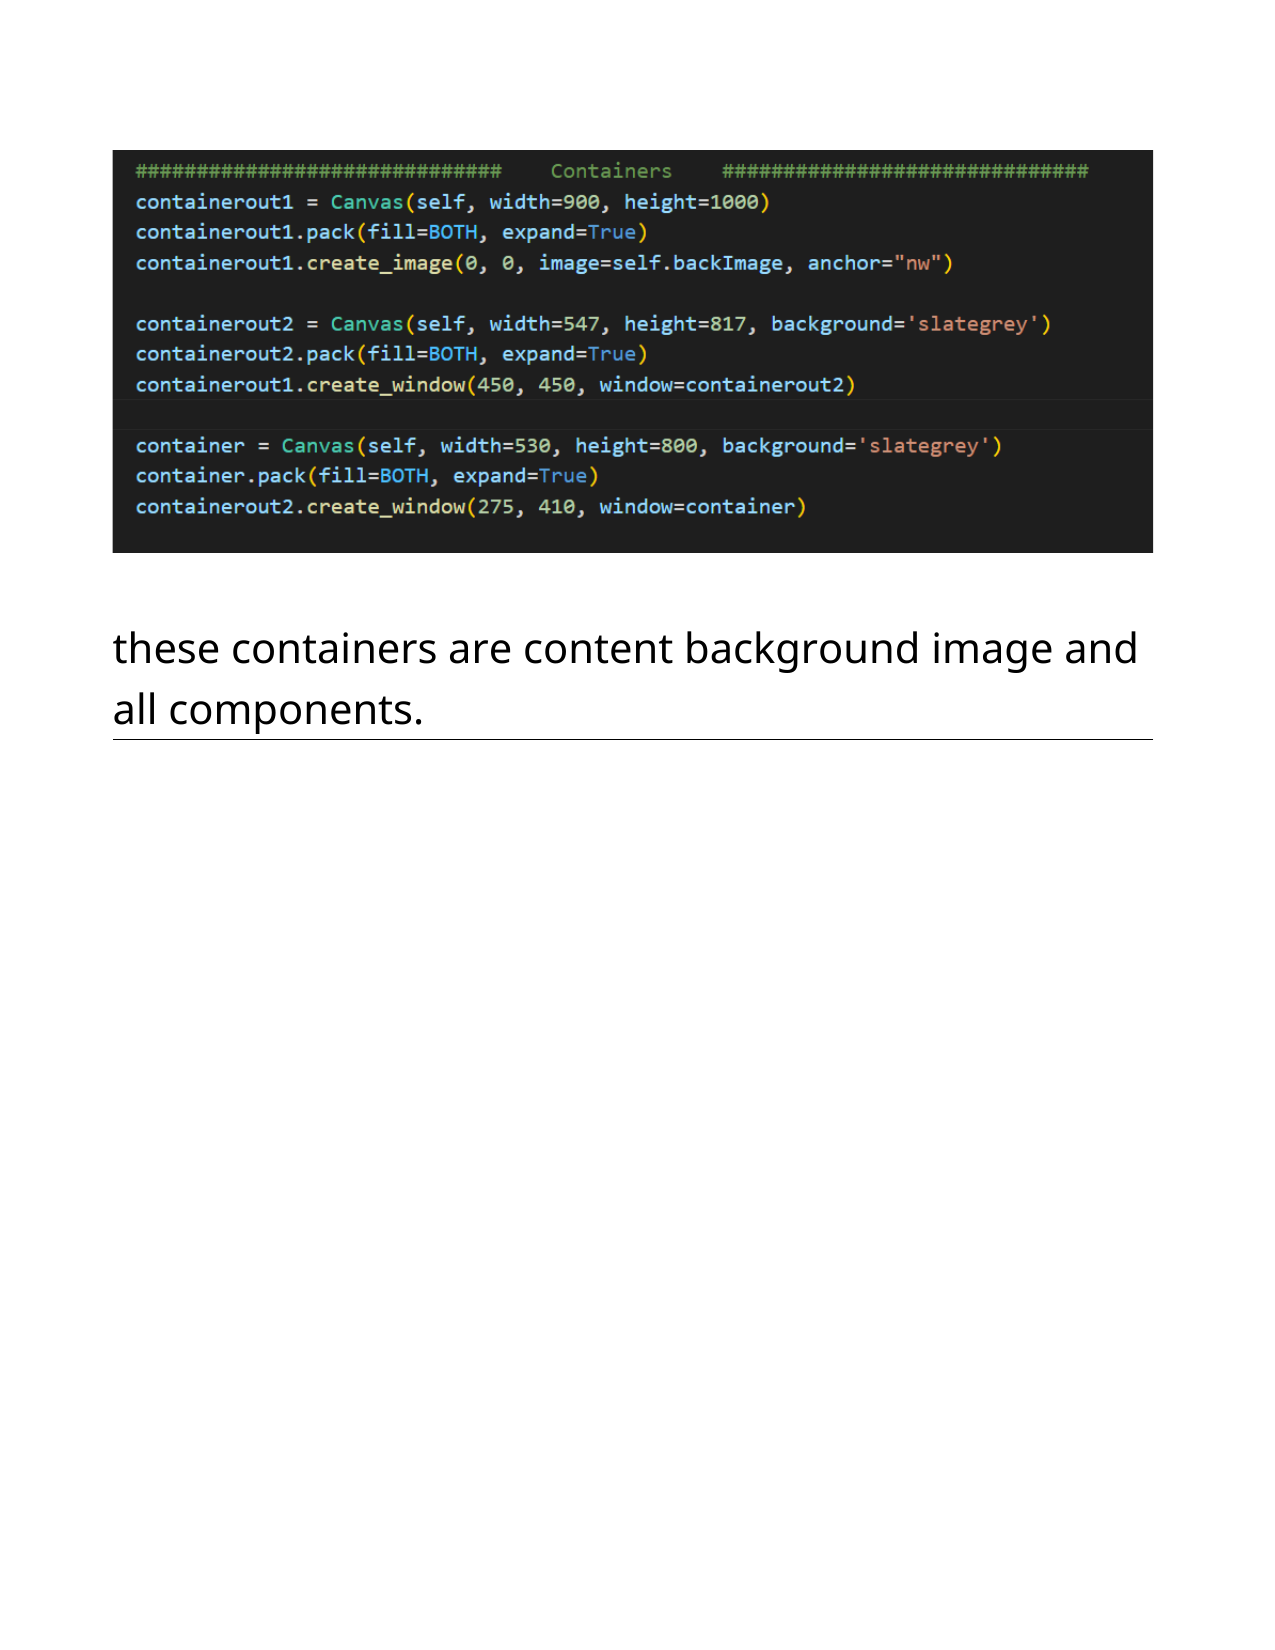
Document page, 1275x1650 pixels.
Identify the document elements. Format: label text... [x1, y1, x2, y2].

text these containers are content background image and all components. [112, 553, 1153, 740]
